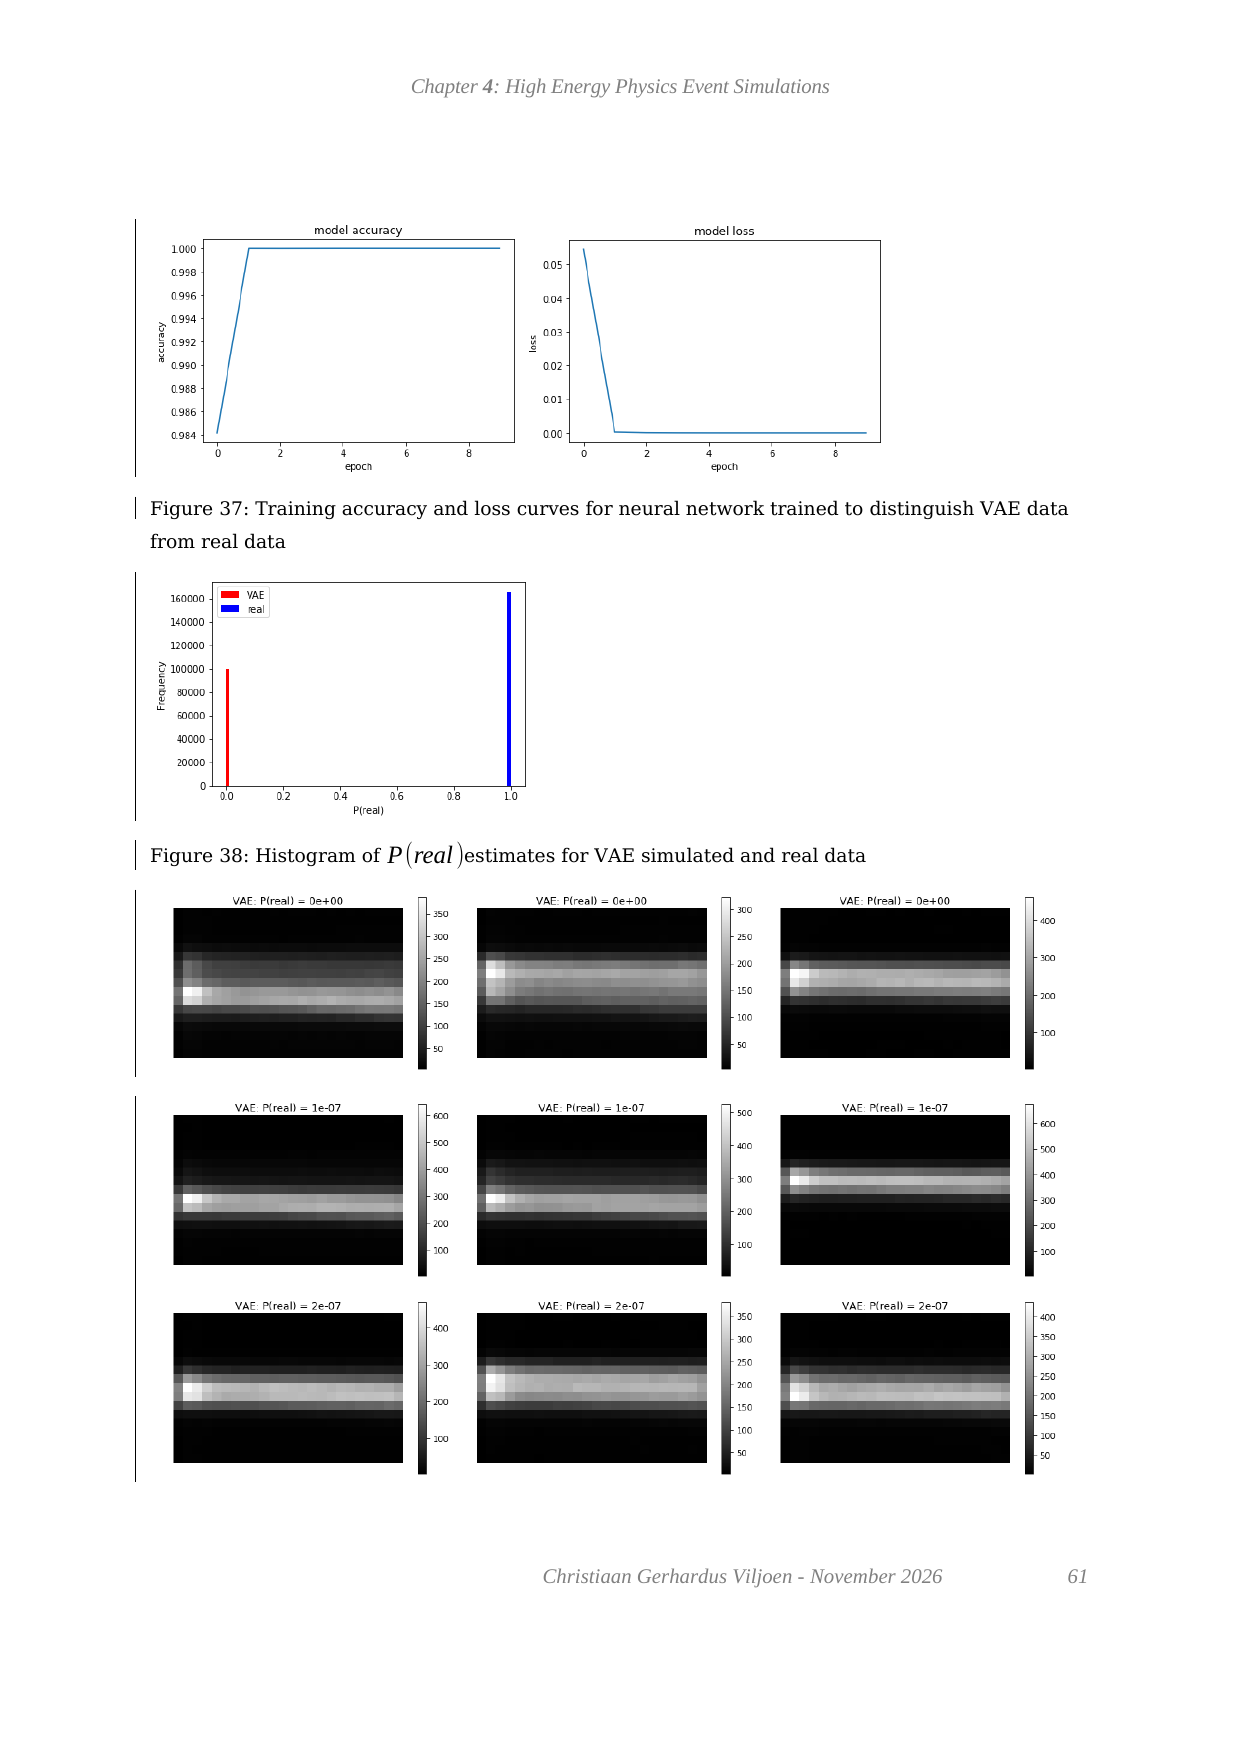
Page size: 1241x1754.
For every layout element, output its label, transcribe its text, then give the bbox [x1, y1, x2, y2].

picture [150, 1096, 1061, 1284]
picture [150, 219, 888, 477]
picture [150, 889, 1061, 1077]
picture [150, 572, 534, 821]
text Figure 38: Histogram of estimates for VAE simulated and real data [150, 840, 1090, 870]
picture [150, 1295, 1061, 1482]
text Figure 37: Training accuracy and loss curves for neural network trained to distinguish VAE data from real data [150, 497, 1090, 553]
